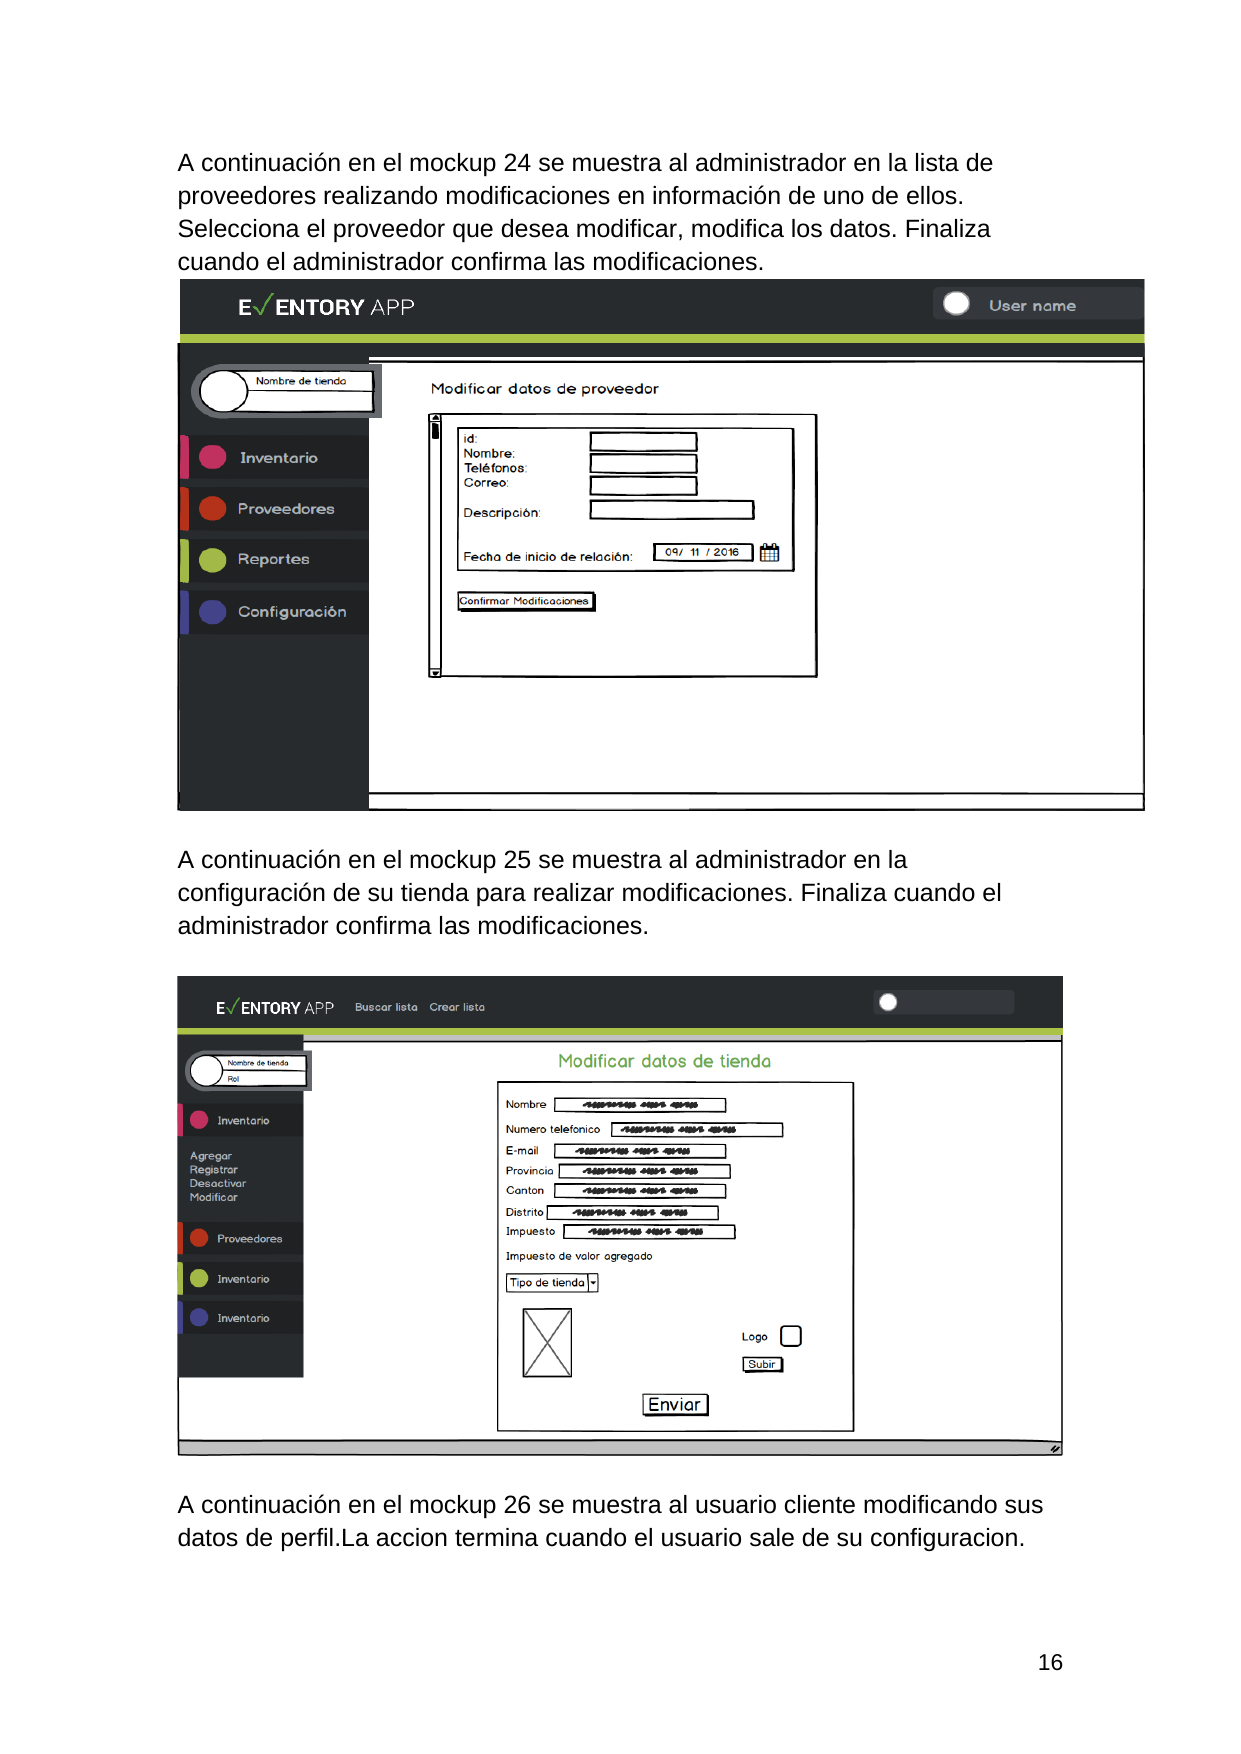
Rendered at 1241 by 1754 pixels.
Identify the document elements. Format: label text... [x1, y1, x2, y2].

picture [177, 279, 1232, 811]
picture [177, 976, 1063, 1456]
text A continuación en el mockup 24 se muestra al administrador en la lista de proveedores realizando modificaciones en información de uno de ellos. Selecciona el proveedor que desea modificar, modifica los datos. Finaliza cuando el administrador confirma las modificaciones. [177, 148, 1063, 279]
text A continuación en el mockup 25 se muestra al administrador en la configuración de su tienda para realizar modificaciones. Finaliza cuando el administrador confirma las modificaciones. [177, 844, 1063, 939]
text A continuación en el mockup 26 se muestra al usuario cliente modificando sus datos de perfil.La accion termina cuando el usuario sale de su configuracion. [177, 1490, 1063, 1552]
